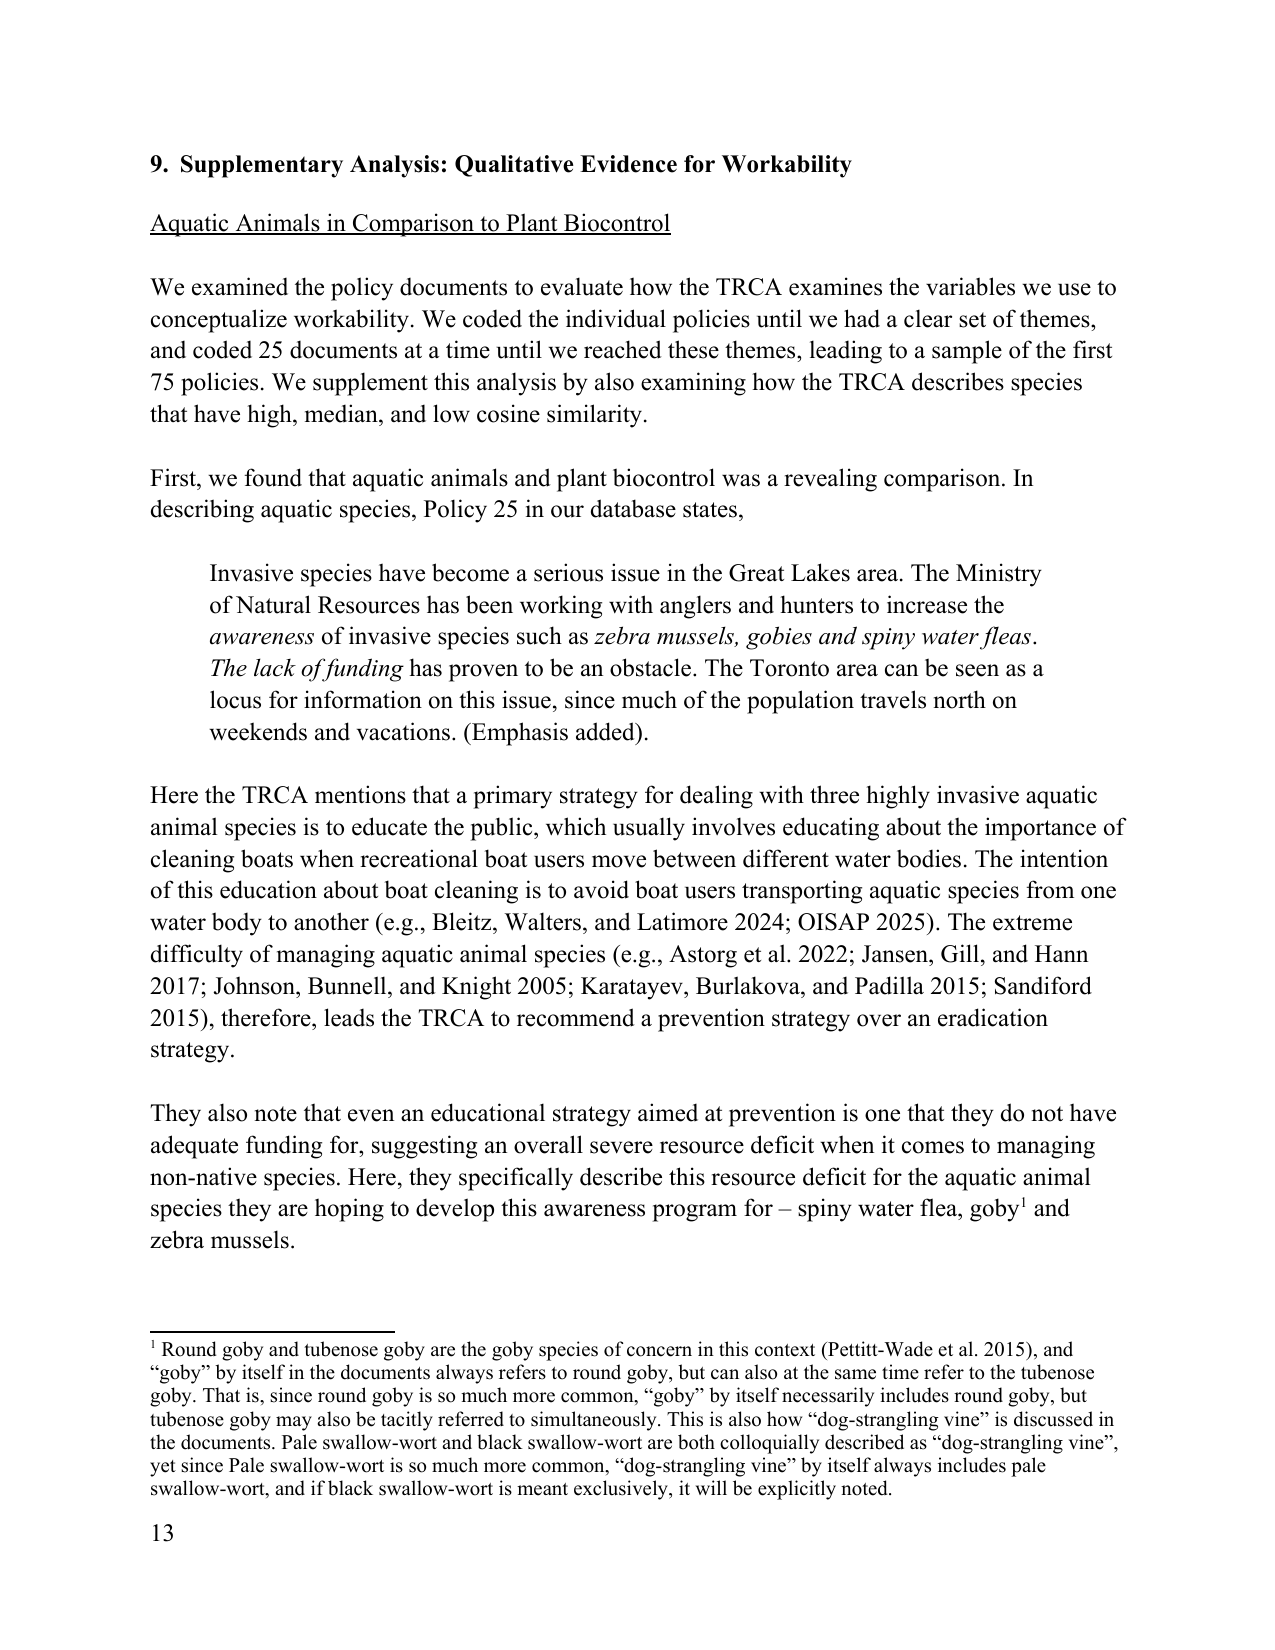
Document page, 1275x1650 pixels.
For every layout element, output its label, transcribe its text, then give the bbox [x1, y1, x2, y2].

text They also note that even an educational strategy aimed at prevention is one that they do not have adequate funding for, suggesting an overall severe resource deficit when it comes to managing non-native species. Here, they specifically describe this resource deficit for the aquatic animal species they are hoping to develop this awareness program for – spiny water flea, goby and zebra mussels. [150, 1099, 1125, 1254]
text Here the TRCA mentions that a primary strategy for dealing with three highly invasive aquatic animal species is to educate the public, which usually involves educating about the importance of cleaning boats when recreational boat users move between different water bodies. The intention of this education about boat cleaning is to avoid boat users transporting aquatic species from one water body to another (e.g., Bleitz, Walters, and Latimore 2024; OISAP 2025). The extreme difficulty of managing aquatic animal species (e.g., Astorg et al. 2022; Jansen, Gill, and Hann 2017; Johnson, Bunnell, and Knight 2005; Karatayev, Burlakova, and Padilla 2015; Sandiford 2015), therefore, leads the TRCA to recommend a prevention strategy over an eradication strategy. [150, 781, 1125, 1063]
text We examined the policy documents to evaluate how the TRCA examines the variables we use to conceptualize workability. We coded the individual policies until we had a clear set of themes, and coded 25 documents at a time until we reached these themes, leading to a sample of the first 75 policies. We supplement this analysis by also examining how the TRCA describes species that have high, median, and low cosine similarity. [150, 273, 1125, 428]
subtitle Aquatic Animals in Comparison to Plant Biocontrol [150, 209, 1125, 237]
text Invasive species have become a serious issue in the Great Lakes area. The Ministry of Natural Resources has been working with anglers and hunters to increase the awareness of invasive species such as zebra mussels, gobies and spiny water fleas. The lack of funding has proven to be an obstacle. The Toronto area can be seen as a locus for information on this issue, since much of the population travels north on weekends and vacations. (Emphasis added). [209, 559, 1066, 746]
subtitle Supplementary Analysis: Qualitative Evidence for Workability [150, 150, 1125, 178]
text First, we found that aquatic animals and plant biocontrol was a revealing comparison. In describing aquatic species, Policy 25 in our database states, [150, 464, 1125, 523]
